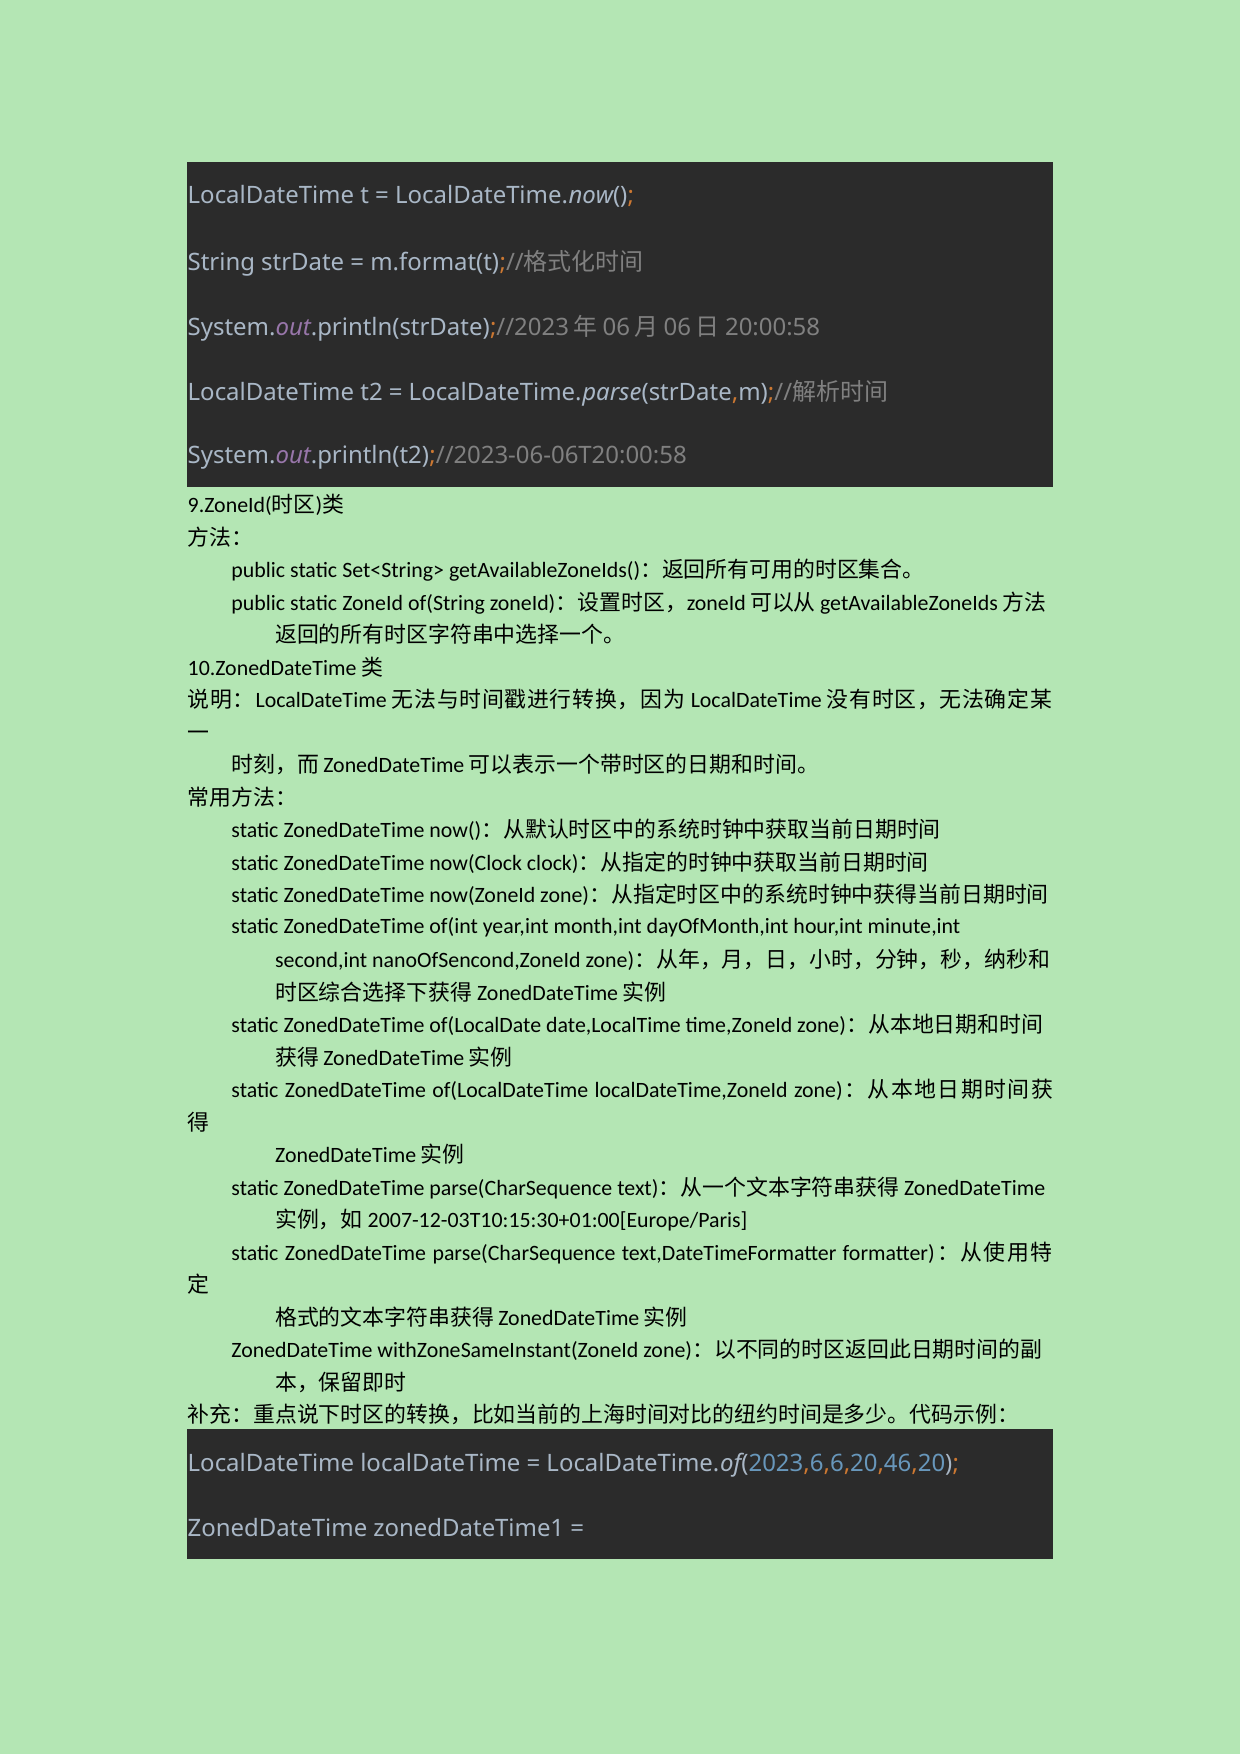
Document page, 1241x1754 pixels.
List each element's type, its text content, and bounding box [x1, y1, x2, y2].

text static ZonedDateTime of(LocalDateTime localDateTime,ZoneId zone)：从本地日期时间获得 [187, 1072, 1053, 1137]
text static ZonedDateTime now(Clock clock)：从指定的时钟中获取当前日期时间 [187, 844, 1053, 877]
text 格式的文本字符串获得ZonedDateTime实例 [231, 1299, 1053, 1332]
text second,int nanoOfSencond,ZoneId zone)：从年，月，日，小时，分钟，秒，纳秒和 [231, 942, 1053, 974]
text static ZonedDateTime of(int year,int month,int dayOfMonth,int hour,int minute,int [187, 909, 1053, 942]
text 实例，如 2007-12-03T10:15:30+01:00[Europe/Paris] [231, 1202, 1053, 1234]
text 获得ZonedDateTime实例 [231, 1039, 1053, 1072]
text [187, 162, 1053, 487]
text 9.ZoneId(时区)类 [187, 487, 1053, 519]
text ZonedDateTime withZoneSameInstant(ZoneId zone)：以不同的时区返回此日期时间的副 [187, 1332, 1053, 1364]
text static ZonedDateTime parse(CharSequence text)：从一个文本字符串获得 ZonedDateTime [187, 1169, 1053, 1202]
text 说明：LocalDateTime无法与时间戳进行转换，因为LocalDateTime没有时区，无法确定某一 [187, 682, 1053, 747]
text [187, 1429, 1053, 1559]
text 本，保留即时 [231, 1364, 1053, 1397]
text 10.ZonedDateTime类 [187, 649, 1053, 682]
text 时区综合选择下获得 ZonedDateTime实例 [231, 974, 1053, 1007]
text public static Set<String> getAvailableZoneIds()：返回所有可用的时区集合。 [187, 552, 1053, 584]
text static ZonedDateTime of(LocalDate date,LocalTime time,ZoneId zone)：从本地日期和时间 [187, 1007, 1053, 1039]
text static ZonedDateTime now(ZoneId zone)：从指定时区中的系统时钟中获得当前日期时间 [187, 877, 1053, 909]
text 返回的所有时区字符串中选择一个。 [231, 617, 1053, 649]
text ZonedDateTime实例 [231, 1137, 1053, 1169]
text 时刻，而ZonedDateTime可以表示一个带时区的日期和时间。 [187, 747, 1053, 779]
text 补充：重点说下时区的转换，比如当前的上海时间对比的纽约时间是多少。代码示例： [187, 1397, 1053, 1429]
text static ZonedDateTime now()：从默认时区中的系统时钟中获取当前日期时间 [187, 812, 1053, 844]
text static ZonedDateTime parse(CharSequence text,DateTimeFormatter formatter)：从使用特定 [187, 1234, 1053, 1299]
text 方法： [187, 519, 1053, 552]
text 常用方法： [187, 779, 1053, 812]
text public static ZoneId of(String zoneId)：设置时区，zoneId可以从getAvailableZoneIds方法 [187, 584, 1053, 617]
